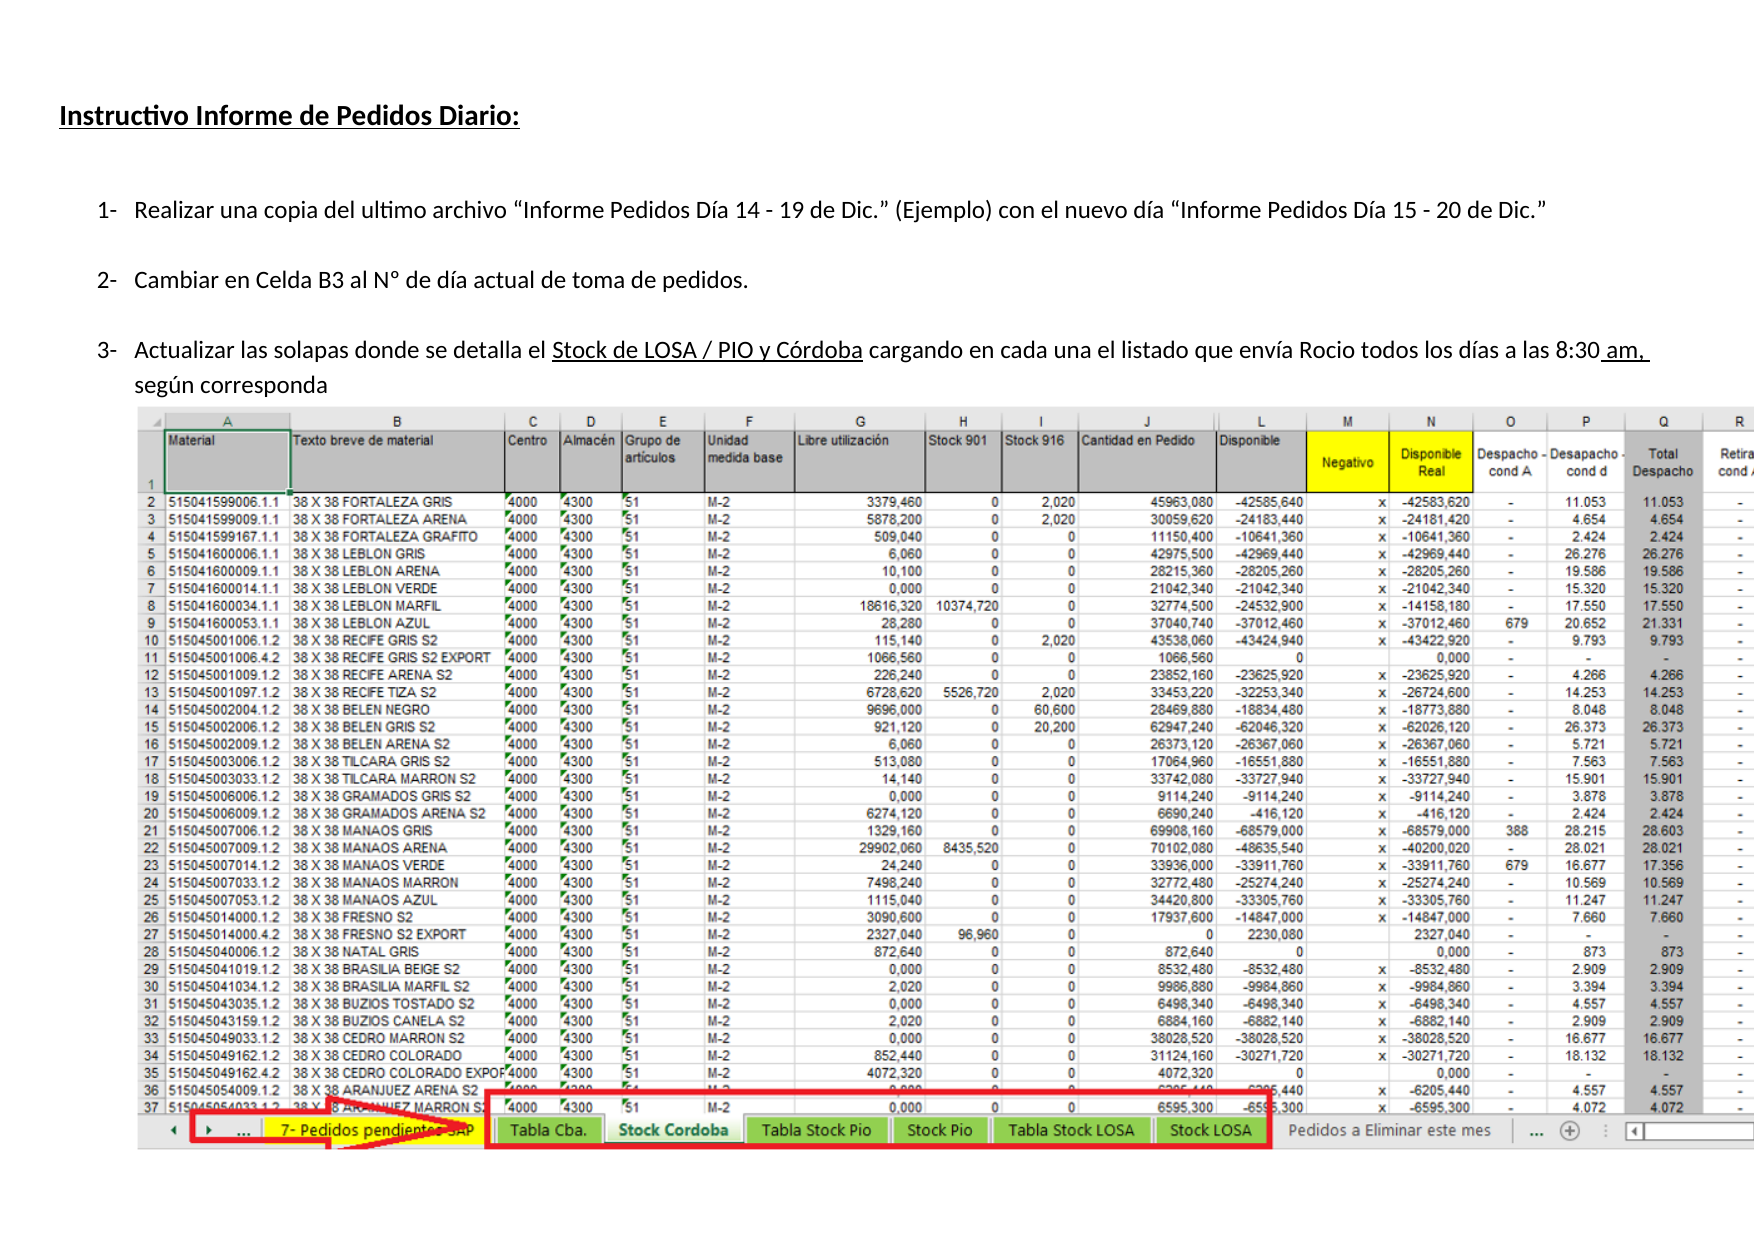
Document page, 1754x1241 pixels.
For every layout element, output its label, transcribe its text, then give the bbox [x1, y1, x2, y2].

list Cambiar en Celda B3 al Nº de día actual de toma de pedidos. [97, 264, 1695, 294]
picture [134, 403, 1754, 1152]
list Realizar una copia del ultimo archivo “Informe Pedidos Día 14 - 19 de Dic.” (Ejemplo) con el nuevo día “Informe Pedidos Día 15 - 20 de Dic.” [97, 194, 1695, 224]
text Instructivo Informe de Pedidos Diario: [59, 97, 1695, 133]
